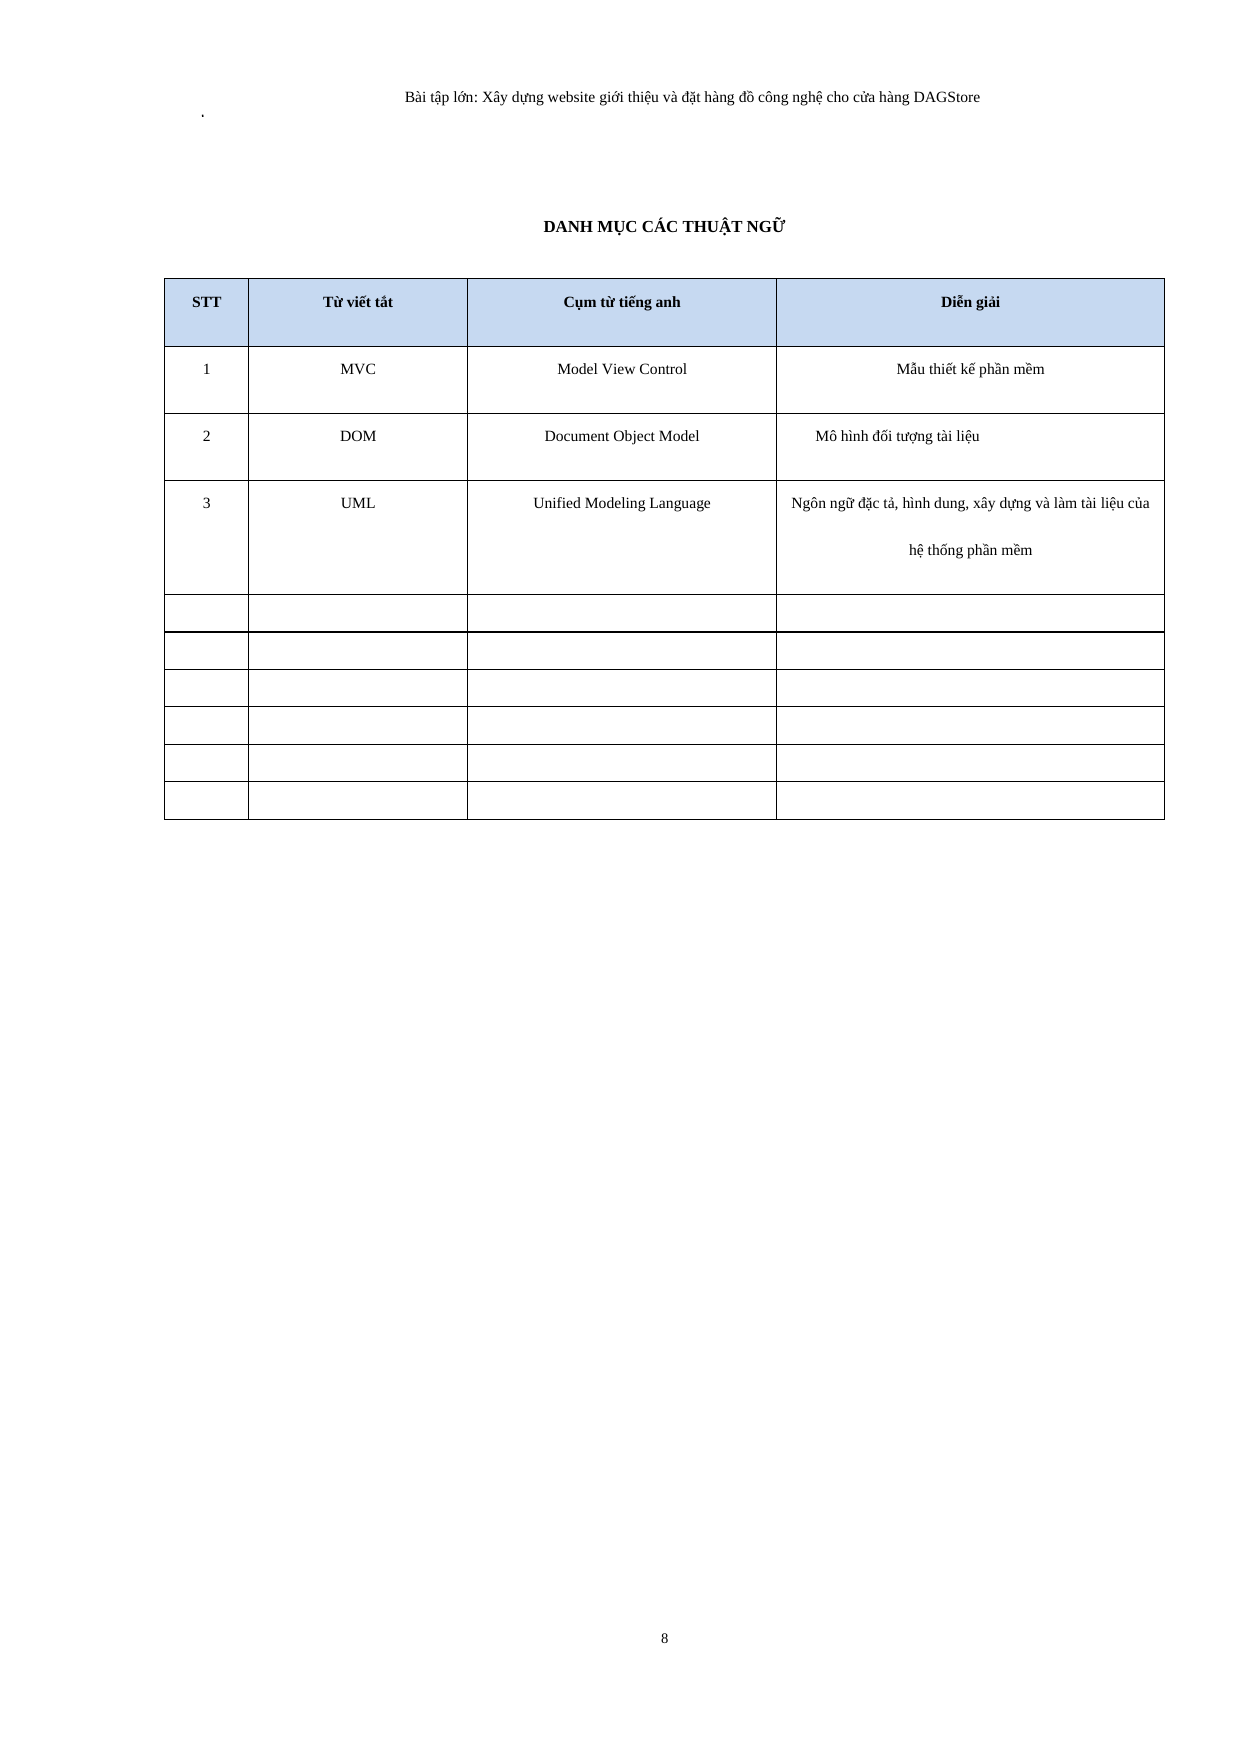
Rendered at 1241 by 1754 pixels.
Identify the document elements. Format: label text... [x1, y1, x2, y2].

table_cell [165, 595, 248, 631]
table_cell [165, 782, 248, 818]
table_cell [777, 745, 1164, 781]
table_cell [249, 670, 467, 706]
table_cell [468, 595, 776, 631]
table_cell [249, 745, 467, 781]
table_cell Mẫu thiết kế phần mềm [777, 347, 1164, 413]
table_cell [165, 633, 248, 669]
table_cell [468, 670, 776, 706]
table_cell [777, 595, 1164, 631]
table_cell [249, 595, 467, 631]
table_cell [777, 670, 1164, 706]
table_cell Unified Modeling Language [468, 481, 776, 594]
table_cell UML [249, 481, 467, 594]
table_cell DOM [249, 414, 467, 480]
table_header STT [165, 279, 248, 346]
table_cell Model View Control [468, 347, 776, 413]
table_cell 1 [165, 347, 248, 413]
table_cell [468, 633, 776, 669]
table_cell [777, 707, 1164, 744]
text DANH MỤC CÁC THUẬT NGỮ [207, 202, 1122, 236]
table_cell [249, 782, 467, 818]
table_header Cụm từ tiếng anh [468, 279, 776, 346]
table_cell [468, 745, 776, 781]
table_cell [165, 670, 248, 706]
table_cell 2 [165, 414, 248, 480]
table_cell [249, 707, 467, 744]
table_cell [777, 782, 1164, 818]
table_cell [165, 707, 248, 744]
table_cell [468, 707, 776, 744]
table_cell [468, 782, 776, 818]
table_cell 3 [165, 481, 248, 594]
table_header Từ viết tắt [249, 279, 467, 346]
table_header Diễn giải [777, 279, 1164, 346]
table_cell Mô hình đối tượng tài liệu [777, 414, 1164, 480]
table_cell Document Object Model [468, 414, 776, 480]
table_cell [249, 633, 467, 669]
table_cell Ngôn ngữ đặc tả, hình dung, xây dựng và làm tài liệu của hệ thống phần mềm [777, 481, 1164, 594]
table_cell [777, 633, 1164, 669]
table_cell [165, 745, 248, 781]
table_cell MVC [249, 347, 467, 413]
